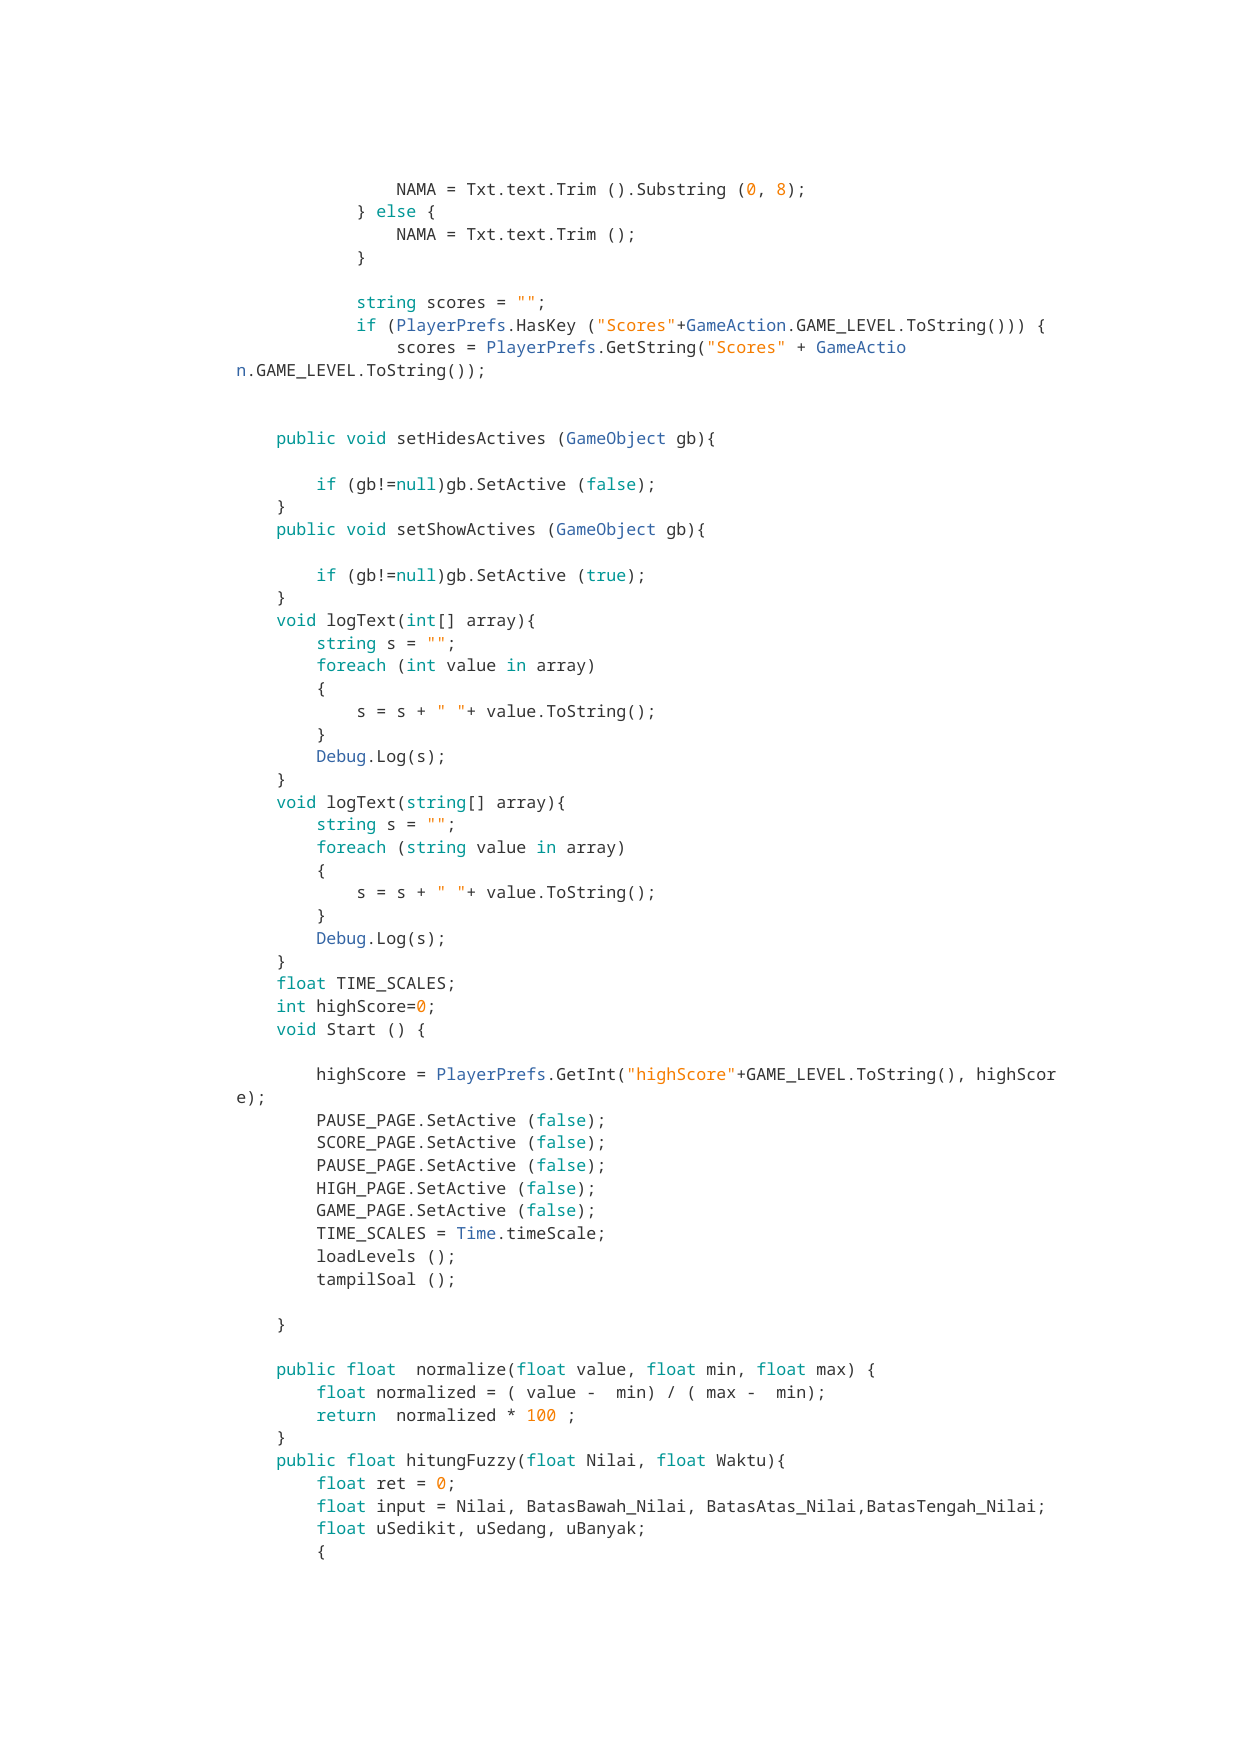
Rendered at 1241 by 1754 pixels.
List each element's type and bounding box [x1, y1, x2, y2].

text [236, 177, 1063, 1562]
